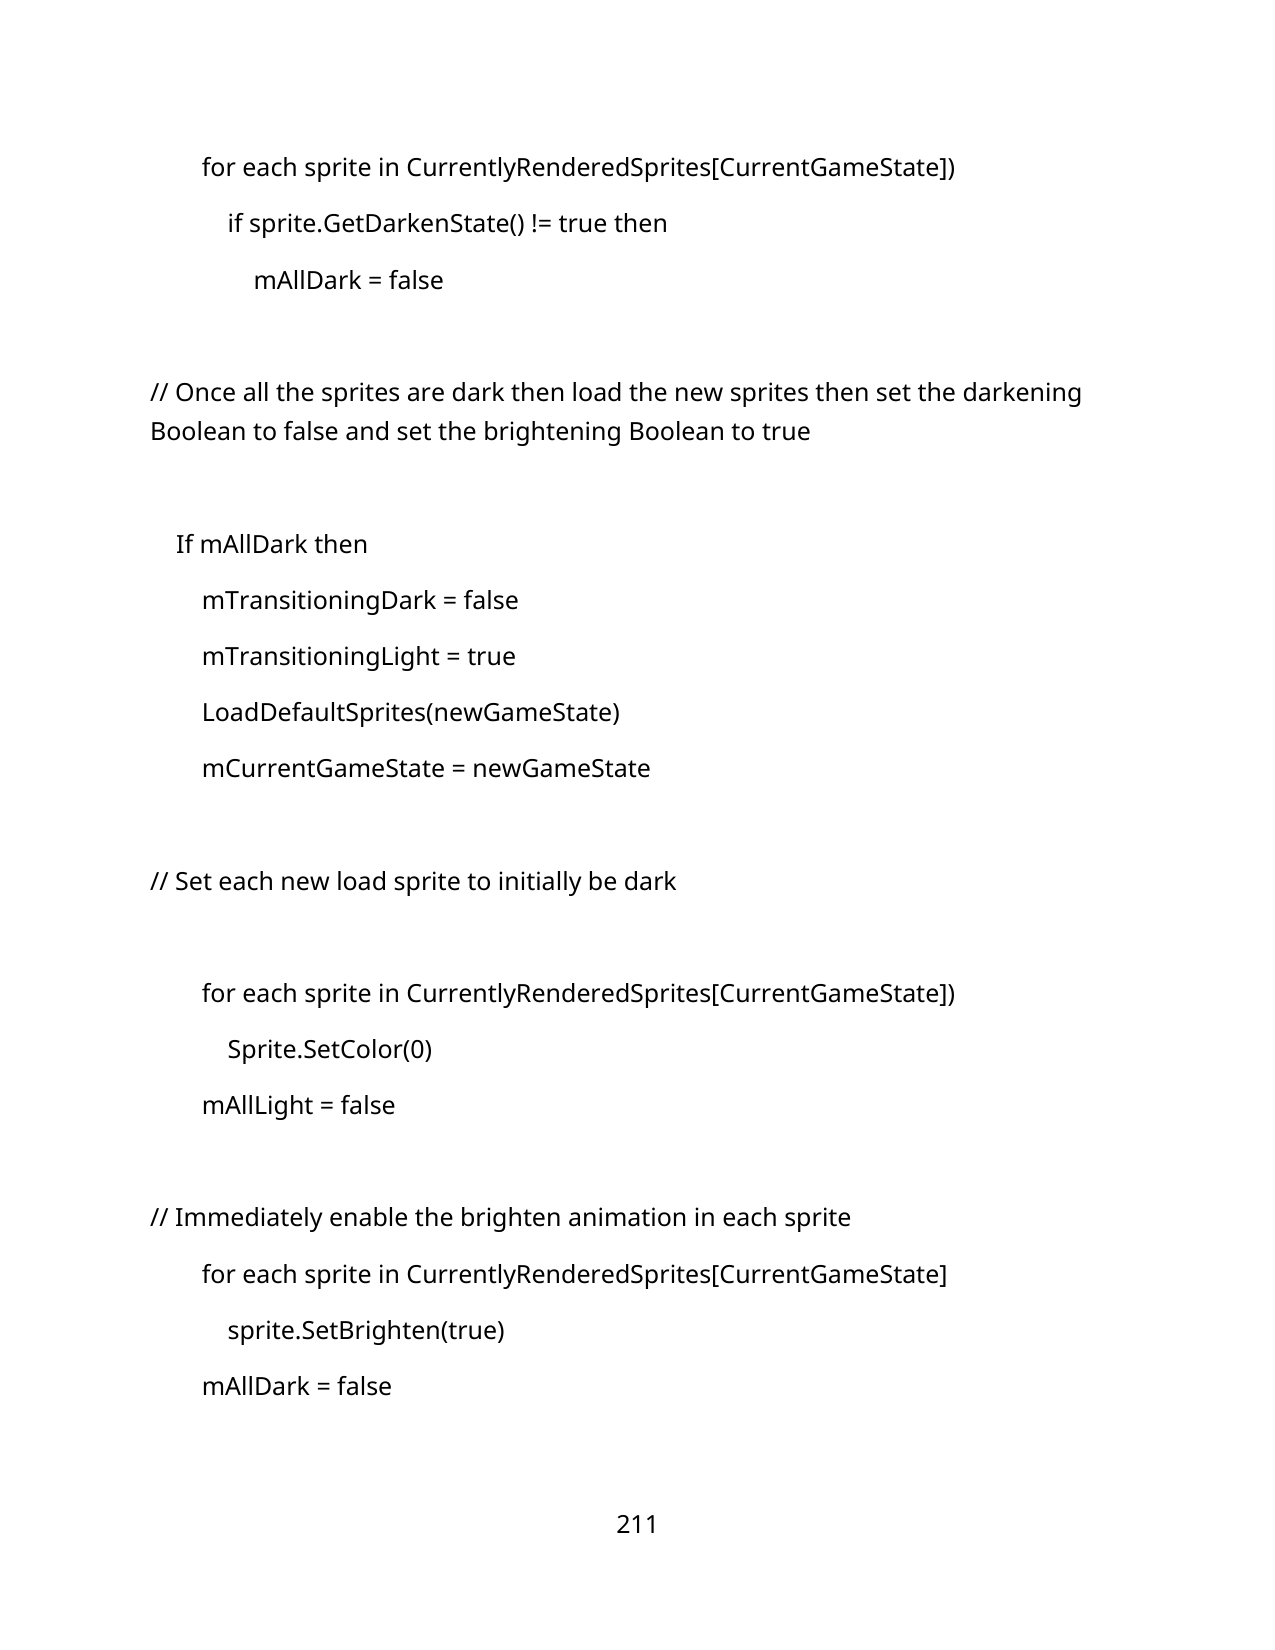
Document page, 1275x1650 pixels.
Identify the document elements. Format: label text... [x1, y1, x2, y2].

text // Immediately enable the brighten animation in each sprite [150, 1200, 1125, 1234]
text // Once all the sprites are dark then load the new sprites then set the darkening Boolean to false and set the brightening Boolean to true [150, 374, 1125, 448]
text mTransitioningDark = false [150, 582, 1125, 617]
text mAllDark = false [150, 1368, 1125, 1403]
text sprite.SetBrighten(true) [150, 1312, 1125, 1346]
text if sprite.GetDarkenState() != true then [150, 206, 1125, 240]
text mAllLight = false [150, 1088, 1125, 1122]
text mTransitioningLight = true [150, 639, 1125, 673]
text for each sprite in CurrentlyRenderedSprites[CurrentGameState]) [150, 150, 1125, 184]
text Sprite.SetColor(0) [150, 1032, 1125, 1066]
text LoadDefaultSprites(newGameState) [150, 695, 1125, 729]
text for each sprite in CurrentlyRenderedSprites[CurrentGameState]) [150, 976, 1125, 1009]
text mAllDark = false [150, 262, 1125, 296]
text // Set each new load sprite to initially be dark [150, 863, 1125, 897]
text If mAllDark then [150, 526, 1125, 560]
text mCurrentGameState = newGameState [150, 751, 1125, 785]
text for each sprite in CurrentlyRenderedSprites[CurrentGameState] [150, 1256, 1125, 1290]
